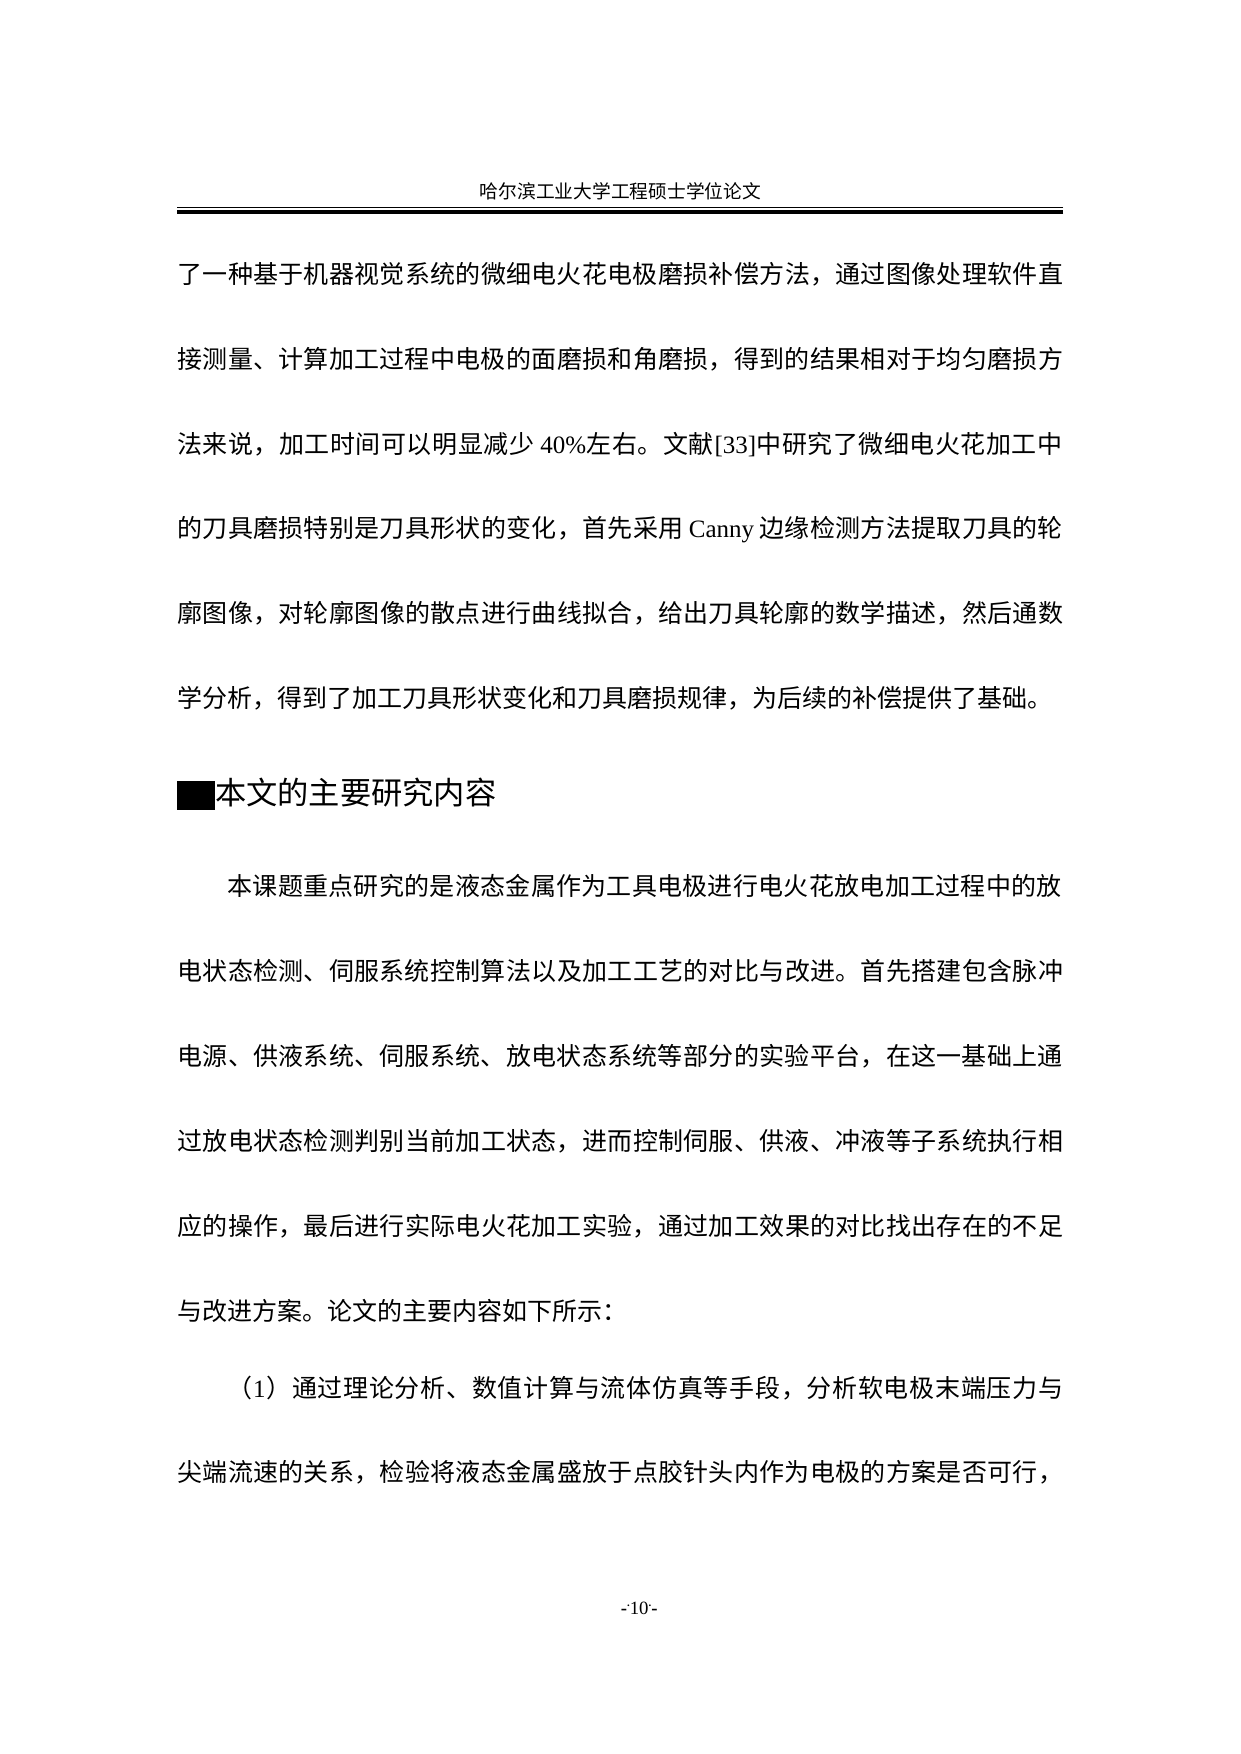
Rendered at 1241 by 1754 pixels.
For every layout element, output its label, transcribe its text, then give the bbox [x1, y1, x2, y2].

subtitle 本文的主要研究内容 [177, 757, 1063, 825]
text 本课题重点研究的是液态金属作为工具电极进行电火花放电加工过程中的放电状态检测、伺服系统控制算法以及加工工艺的对比与改进。首先搭建包含脉冲电源、供液系统、伺服系统、放电状态系统等部分的实验平台，在这一基础上通过放电状态检测判别当前加工状态，进而控制伺服、供液、冲液等子系统执行相应的操作，最后进行实际电火花加工实验，通过加工效果的对比找出存在的不足与改进方案。论文的主要内容如下所示： [177, 851, 1063, 1343]
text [177, 1352, 1063, 1505]
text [177, 238, 1063, 731]
